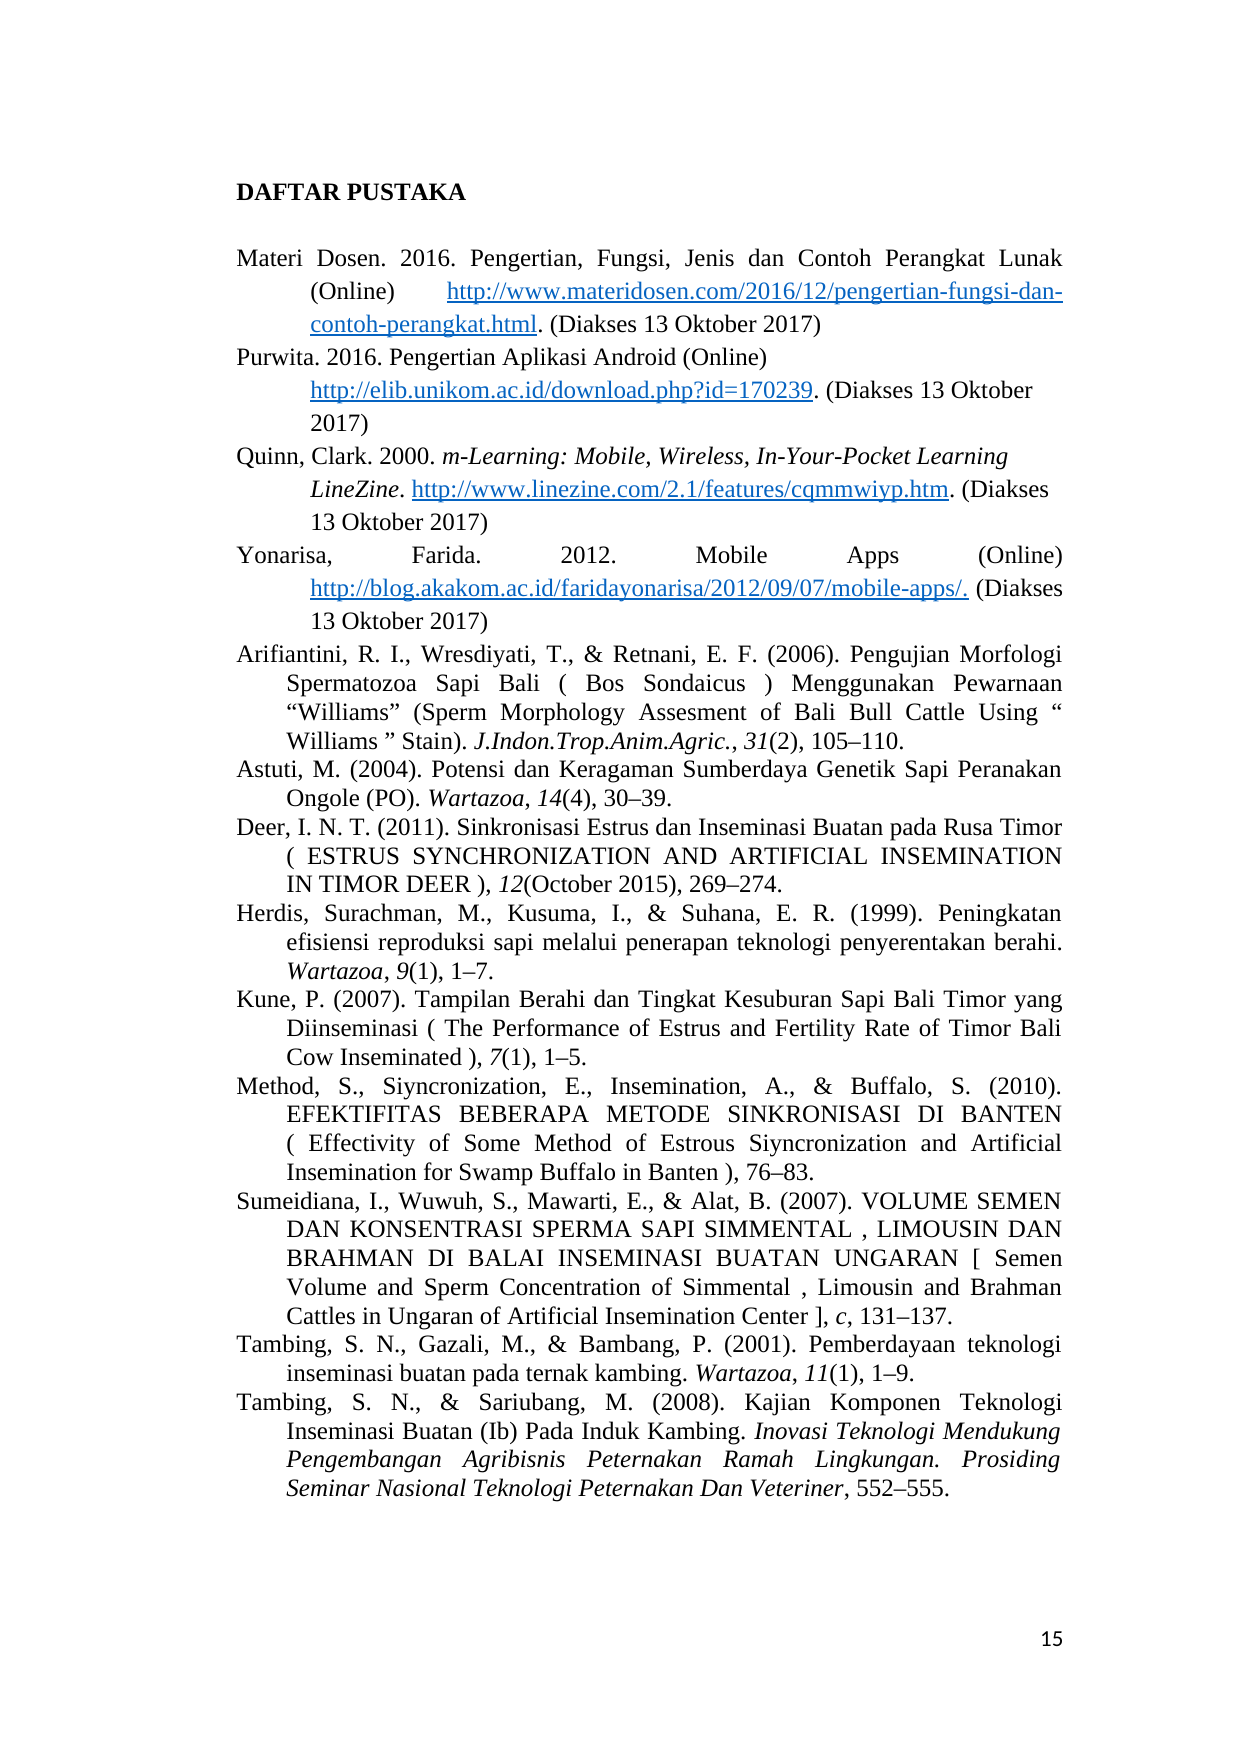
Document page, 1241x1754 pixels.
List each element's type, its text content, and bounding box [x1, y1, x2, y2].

text Deer, I. N. T. (2011). Sinkronisasi Estrus dan Inseminasi Buatan pada Rusa Timor ( ESTRUS SYNCHRONIZATION AND ARTIFICIAL INSEMINATION IN TIMOR DEER ), 12(October 2015), 269–274. [236, 812, 1063, 898]
text Tambing, S. N., & Sariubang, M. (2008). Kajian Komponen Teknologi Inseminasi Buatan (Ib) Pada Induk Kambing. Inovasi Teknologi Mendukung Pengembangan Agribisnis Peternakan Ramah Lingkungan. Prosiding Seminar Nasional Teknologi Peternakan Dan Veteriner, 552–555. [236, 1387, 1063, 1502]
text Method, S., Siyncronization, E., Insemination, A., & Buffalo, S. (2010). EFEKTIFITAS BEBERAPA METODE SINKRONISASI DI BANTEN ( Effectivity of Some Method of Estrous Siyncronization and Artificial Insemination for Swamp Buffalo in Banten ), 76–83. [236, 1071, 1063, 1186]
text Purwita. 2016. Pengertian Aplikasi Android (Online) [236, 342, 1063, 371]
text Arifiantini, R. I., Wresdiyati, T., & Retnani, E. F. (2006). Pengujian Morfologi Spermatozoa Sapi Bali ( Bos Sondaicus ) Menggunakan Pewarnaan “Williams” (Sperm Morphology Assesment of Bali Bull Cattle Using “ Williams ” Stain). J.Indon.Trop.Anim.Agric., 31(2), 105–110. [236, 639, 1063, 754]
text DAFTAR PUSTAKA [236, 177, 1063, 206]
text Sumeidiana, I., Wuwuh, S., Mawarti, E., & Alat, B. (2007). VOLUME SEMEN DAN KONSENTRASI SPERMA SAPI SIMMENTAL , LIMOUSIN DAN BRAHMAN DI BALAI INSEMINASI BUATAN UNGARAN [ Semen Volume and Sperm Concentration of Simmental , Limousin and Brahman Cattles in Ungaran of Artificial Insemination Center ], c, 131–137. [236, 1186, 1063, 1329]
text Yonarisa, Farida. 2012. Mobile Apps (Online) http://blog.akakom.ac.id/faridayonarisa/2012/09/07/mobile-apps/. (Diakses 13 Oktober 2017) [236, 540, 1063, 635]
text LineZine. http://www.linezine.com/2.1/features/cqmmwiyp.htm. (Diakses [310, 474, 1063, 503]
text Kune, P. (2007). Tampilan Berahi dan Tingkat Kesuburan Sapi Bali Timor yang Diinseminasi ( The Performance of Estrus and Fertility Rate of Timor Bali Cow Inseminated ), 7(1), 1–5. [236, 984, 1063, 1071]
text Materi Dosen. 2016. Pengertian, Fungsi, Jenis dan Contoh Perangkat Lunak (Online) http://www.materidosen.com/2016/12/pengertian-fungsi-dan- contoh-perangkat.html. (Diakses 13 Oktober 2017) [236, 243, 1063, 338]
text 13 Oktober 2017) [310, 507, 1063, 536]
text Quinn, Clark. 2000. m-Learning: Mobile, Wireless, In-Your-Pocket Learning [236, 441, 1063, 470]
text 2017) [310, 408, 1063, 437]
text http://elib.unikom.ac.id/download.php?id=170239. (Diakses 13 Oktober [310, 375, 1063, 404]
text Astuti, M. (2004). Potensi dan Keragaman Sumberdaya Genetik Sapi Peranakan Ongole (PO). Wartazoa, 14(4), 30–39. [236, 754, 1063, 812]
text Herdis, Surachman, M., Kusuma, I., & Suhana, E. R. (1999). Peningkatan efisiensi reproduksi sapi melalui penerapan teknologi penyerentakan berahi. Wartazoa, 9(1), 1–7. [236, 898, 1063, 984]
text Tambing, S. N., Gazali, M., & Bambang, P. (2001). Pemberdayaan teknologi inseminasi buatan pada ternak kambing. Wartazoa, 11(1), 1–9. [236, 1329, 1063, 1387]
